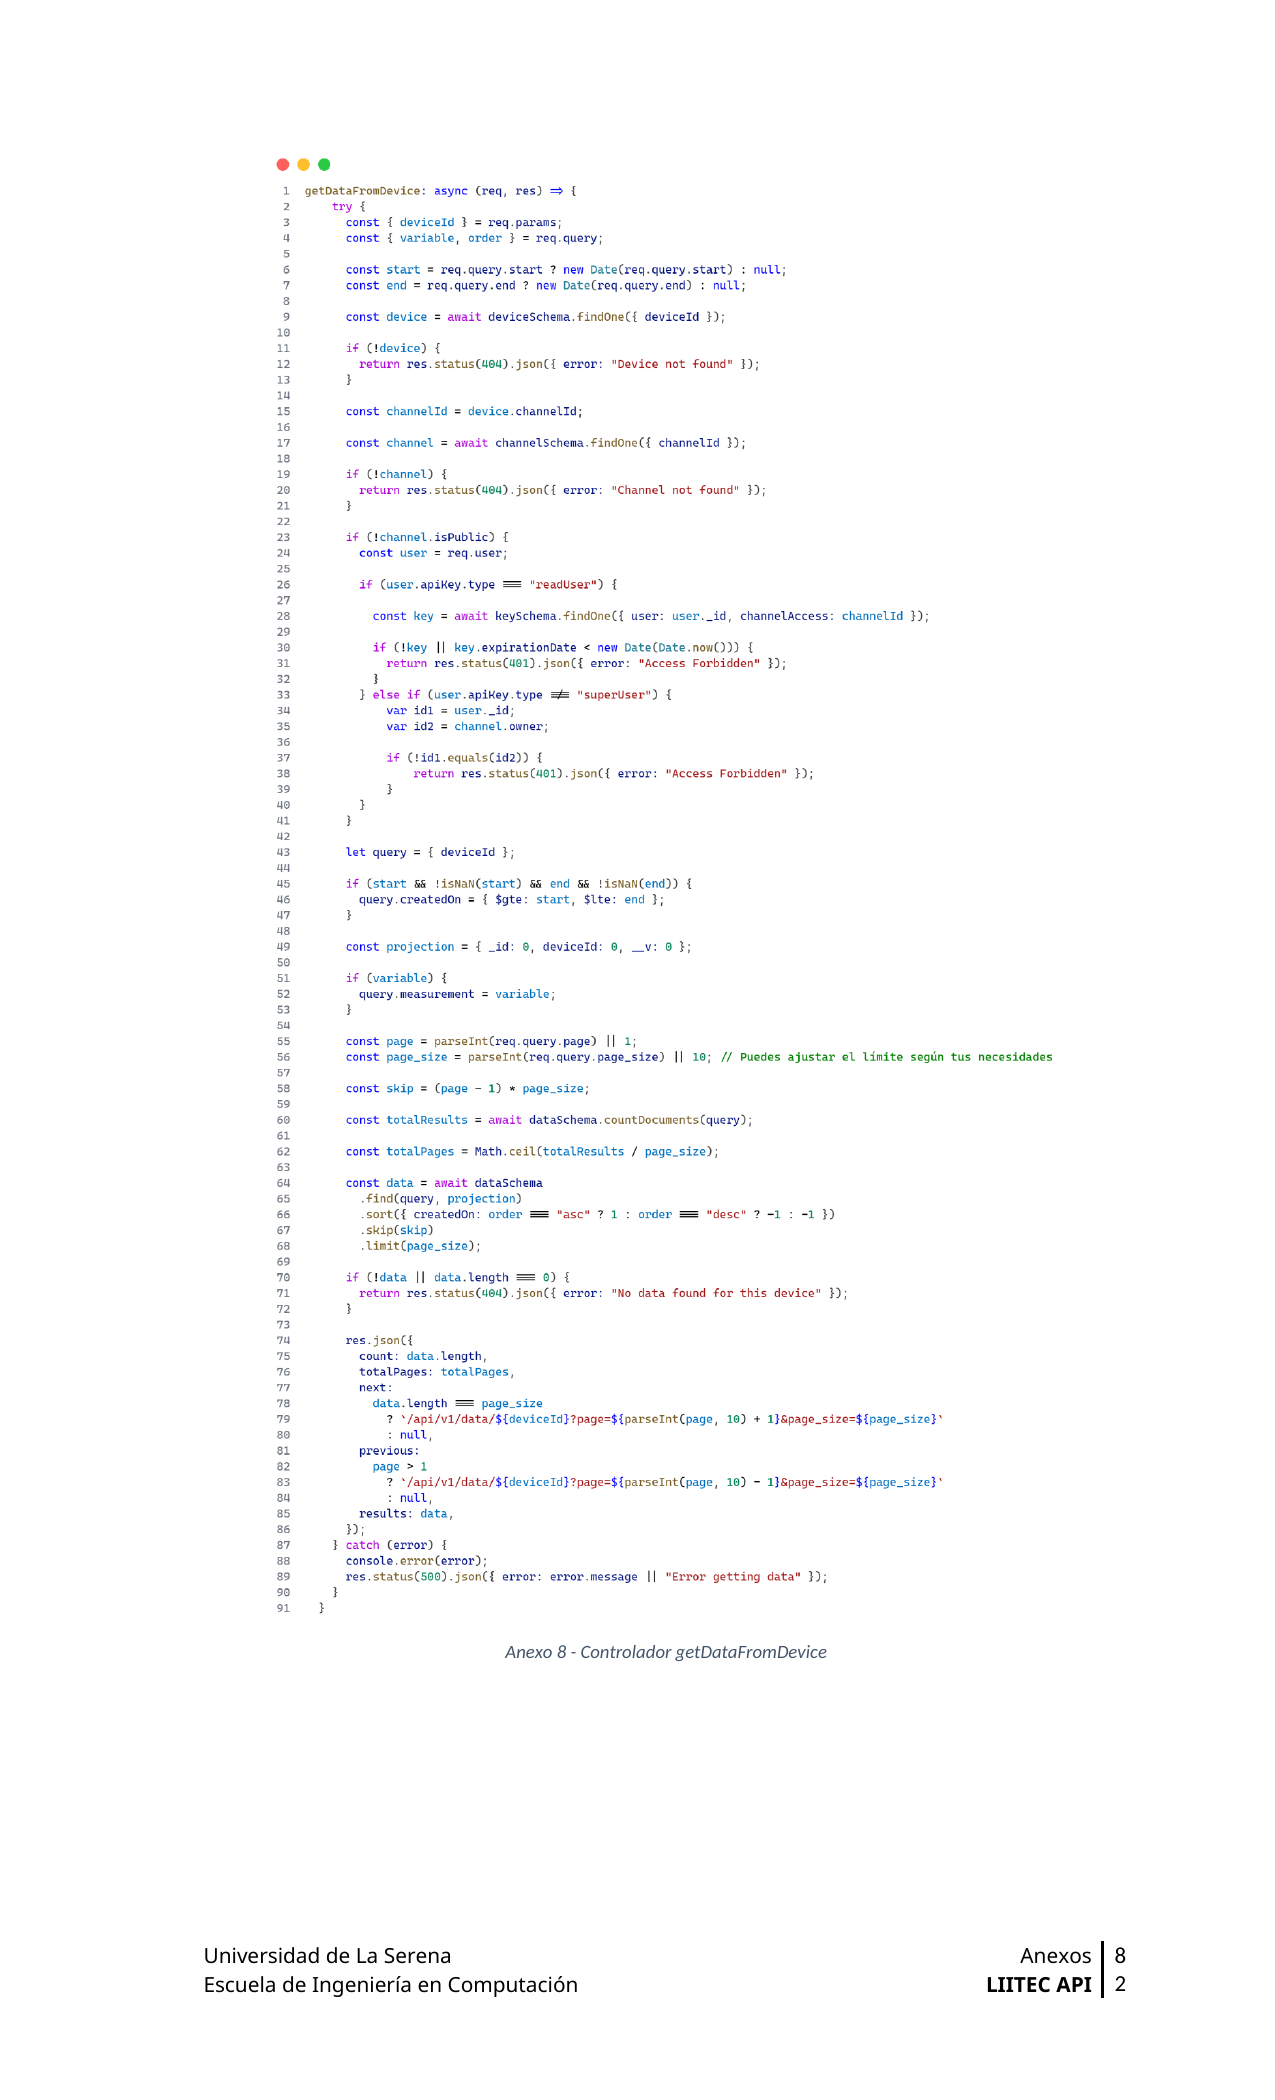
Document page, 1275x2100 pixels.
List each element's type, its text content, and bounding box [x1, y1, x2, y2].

text Anexo 8 - Controlador getDataFromDevice [207, 1640, 1127, 1663]
picture [269, 147, 1065, 1622]
